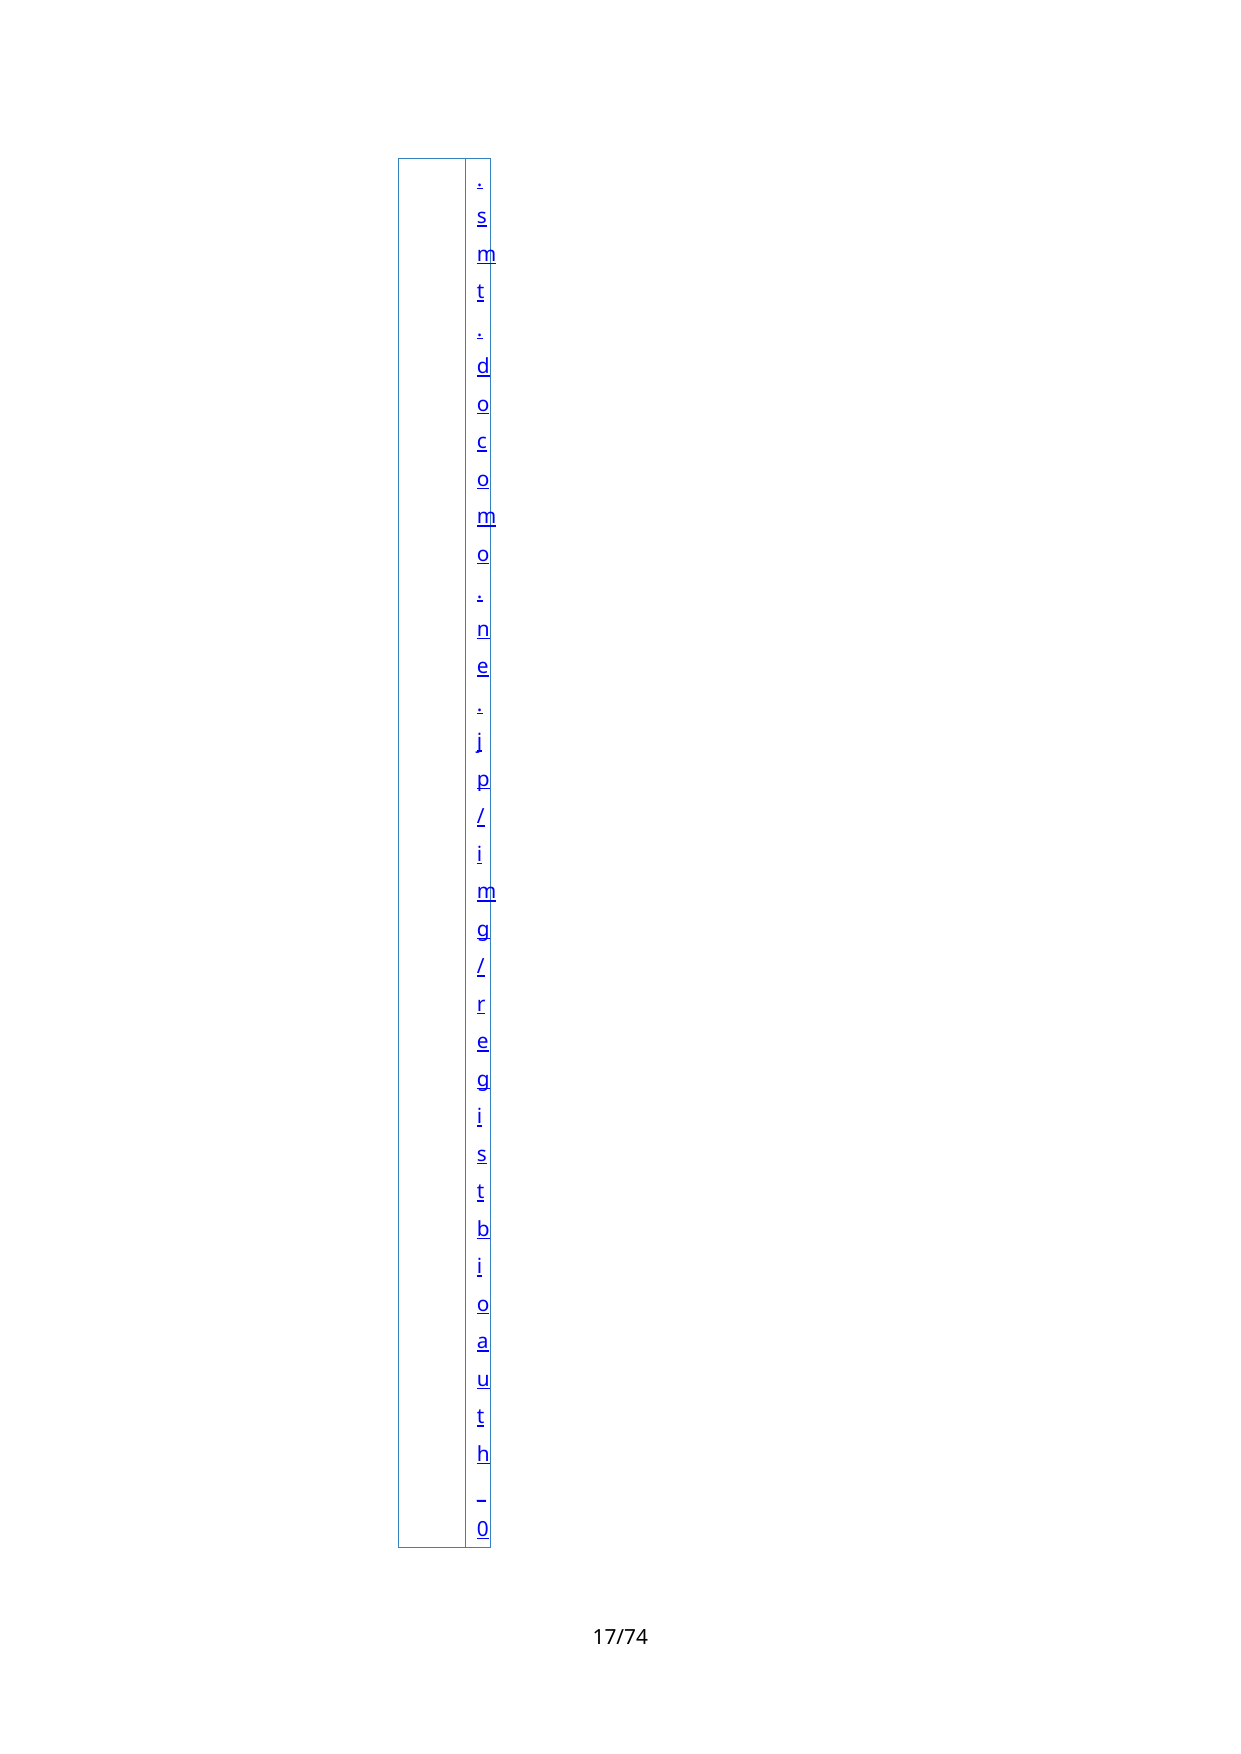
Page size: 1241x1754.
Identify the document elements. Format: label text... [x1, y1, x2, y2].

table_header 参照 [399, 159, 465, 1547]
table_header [466, 159, 490, 1547]
